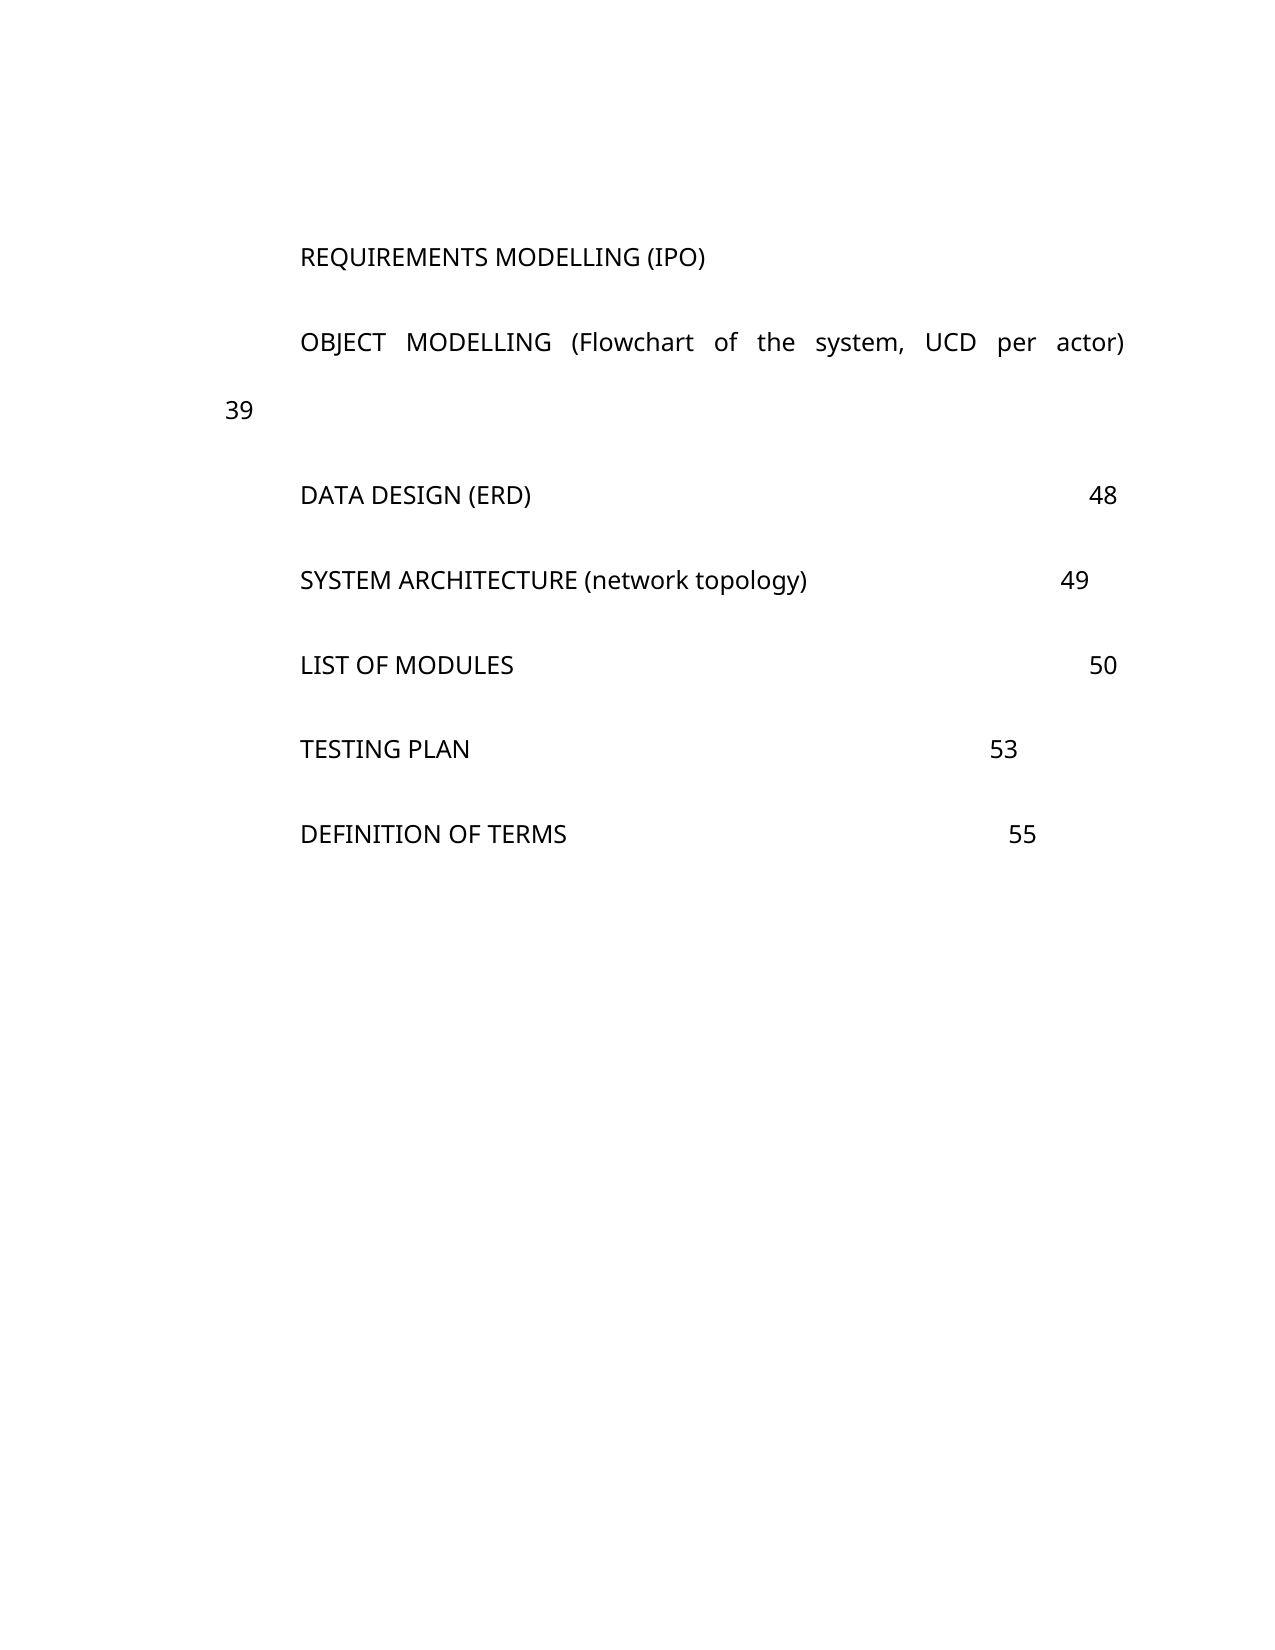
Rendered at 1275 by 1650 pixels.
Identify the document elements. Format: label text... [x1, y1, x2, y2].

text REQUIREMENTS MODELLING (IPO) [225, 240, 1125, 274]
text SYSTEM ARCHITECTURE (network topology) 49 [225, 562, 1125, 597]
text DEFINITION OF TERMS 55 [225, 817, 1125, 851]
text TESTING PLAN 53 [225, 732, 1125, 766]
text DATA DESIGN (ERD) 48 [225, 478, 1125, 512]
text LIST OF MODULES 50 [225, 647, 1125, 681]
text OBJECT MODELLING (Flowchart of the system, UCD per actor) 39 [225, 325, 1125, 427]
